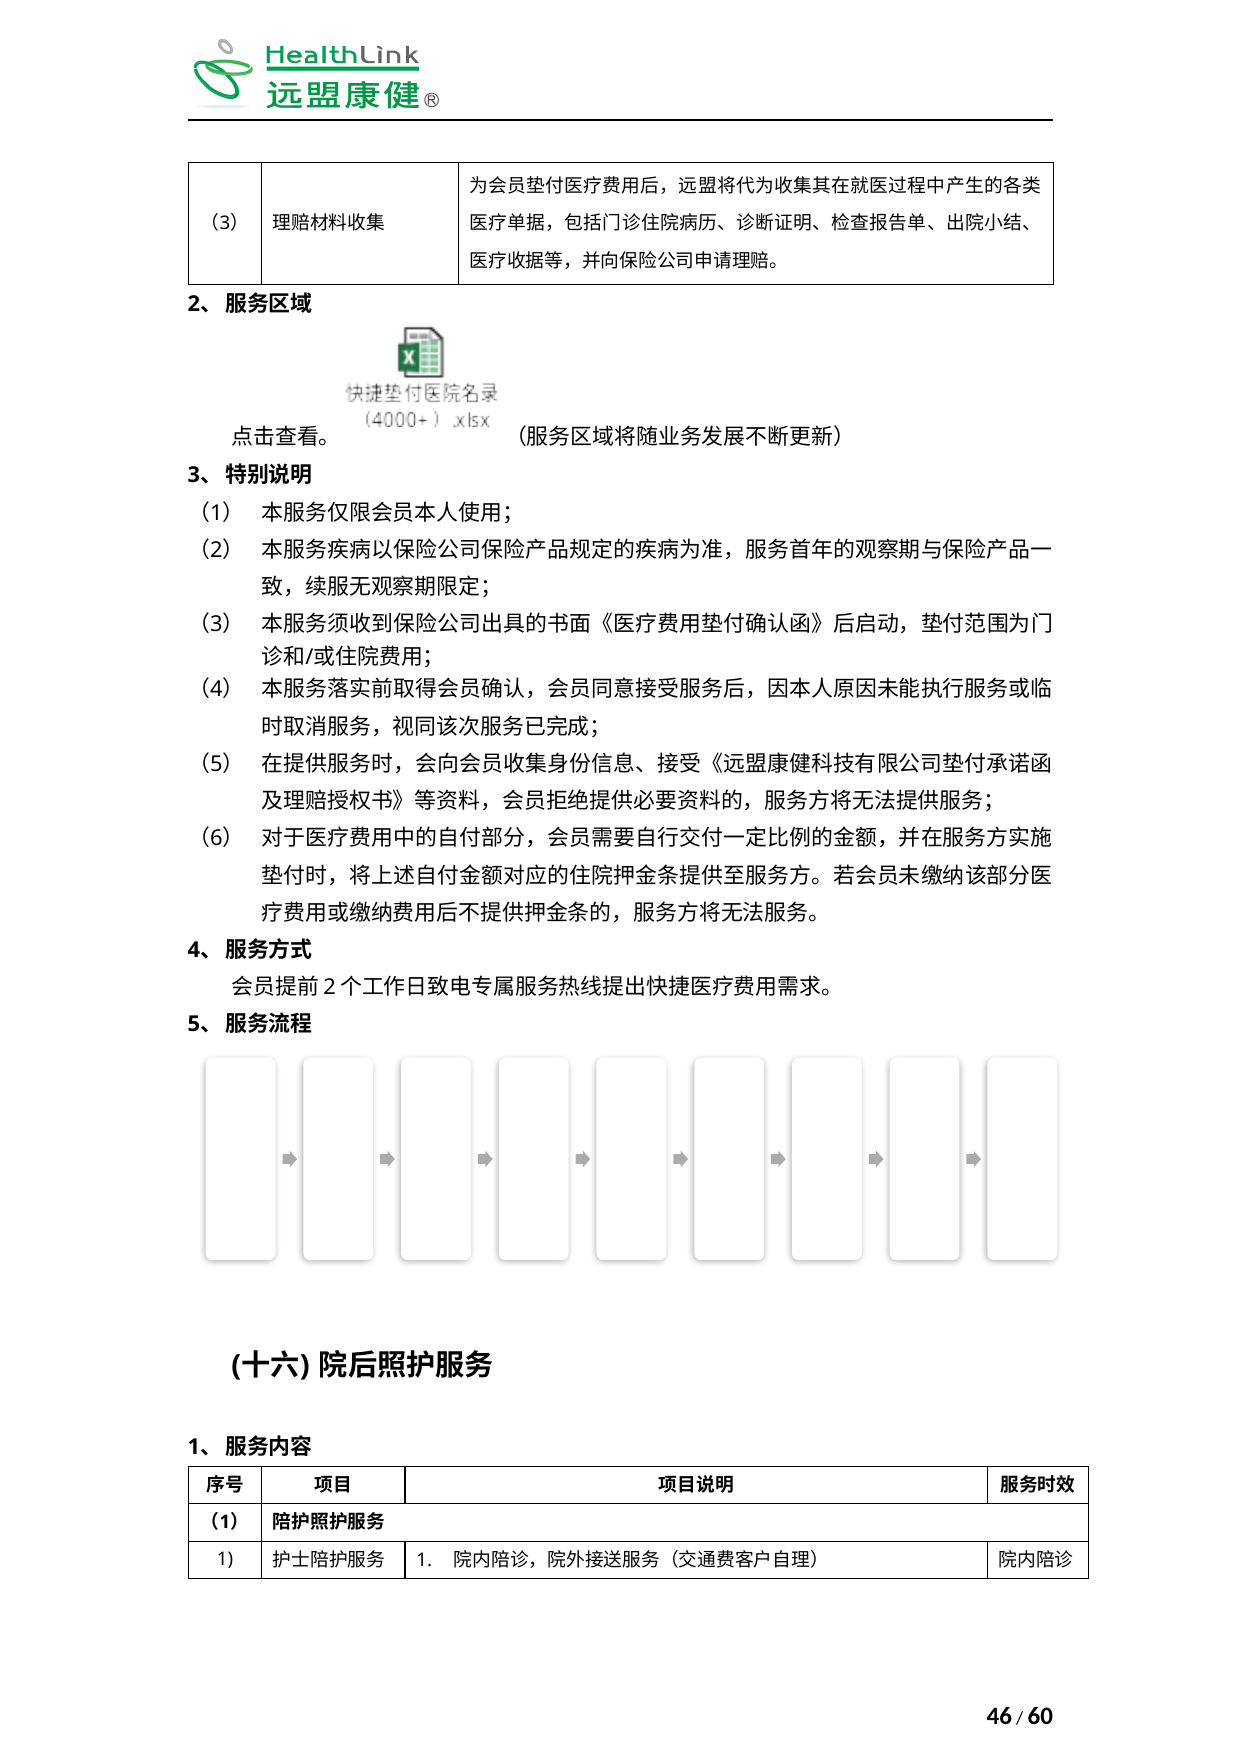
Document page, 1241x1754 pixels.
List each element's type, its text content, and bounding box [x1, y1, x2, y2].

list 对于医疗费用中的自付部分，会员需要自行交付一定比例的金额，并在服务方实施垫付时，将上述自付金额对应的住院押金条提供至服务方。若会员未缴纳该部分医疗费用或缴纳费用后不提供押金条的，服务方将无法服务。 [188, 820, 1053, 927]
subtitle 院后照护服务 [231, 1330, 1053, 1395]
list 服务区域 [187, 285, 1053, 318]
picture [187, 29, 447, 118]
table_cell 陪护照护服务 [262, 1504, 1088, 1541]
table_cell 护士陪护服务 [262, 1542, 404, 1578]
table_cell （3） [189, 163, 261, 284]
list 服务方式 [187, 932, 1053, 964]
list 本服务落实前取得会员确认，会员同意接受服务后，因本人原因未能执行服务或临时取消服务，视同该次服务已完成； [188, 671, 1053, 741]
list 服务流程 [187, 1006, 1053, 1038]
table_header 项目 [262, 1467, 404, 1503]
table_cell 院内陪诊4小时内 上门接送6小时 [988, 1542, 1088, 1578]
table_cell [406, 1542, 987, 1578]
table_header 服务时效 [988, 1467, 1088, 1503]
list 会员提前2个工作日致电专属服务热线提出快捷医疗费用需求。 [231, 969, 1053, 1001]
table_cell 为会员垫付医疗费用后，远盟将代为收集其在就医过程中产生的各类医疗单据，包括门诊住院病历、诊断证明、检查报告单、出院小结、医疗收据等，并向保险公司申请理赔。 [459, 163, 1053, 284]
list 特别说明 [187, 457, 1053, 489]
list 服务内容 [187, 1429, 1053, 1461]
table_cell （1） [189, 1504, 261, 1541]
list 本服务疾病以保险公司保险产品规定的疾病为准，服务首年的观察期与保险产品一致，续服无观察期限定； [188, 531, 1053, 601]
table_cell 1) [189, 1542, 261, 1578]
table_header 序号 [189, 1467, 261, 1503]
table_cell 理赔材料收集 [262, 163, 458, 284]
list 在提供服务时，会向会员收集身份信息、接受《远盟康健科技有限公司垫付承诺函及理赔授权书》等资料，会员拒绝提供必要资料的，服务方将无法提供服务； [188, 745, 1053, 815]
text 点击查看。（服务区域将随业务发展不断更新） [187, 322, 1053, 452]
list 本服务须收到保险公司出具的书面《医疗费用垫付确认函》后启动，垫付范围为门诊和/或住院费用； [188, 606, 1053, 671]
list 本服务仅限会员本人使用； [188, 494, 1053, 527]
table_header 项目说明 [406, 1467, 987, 1503]
